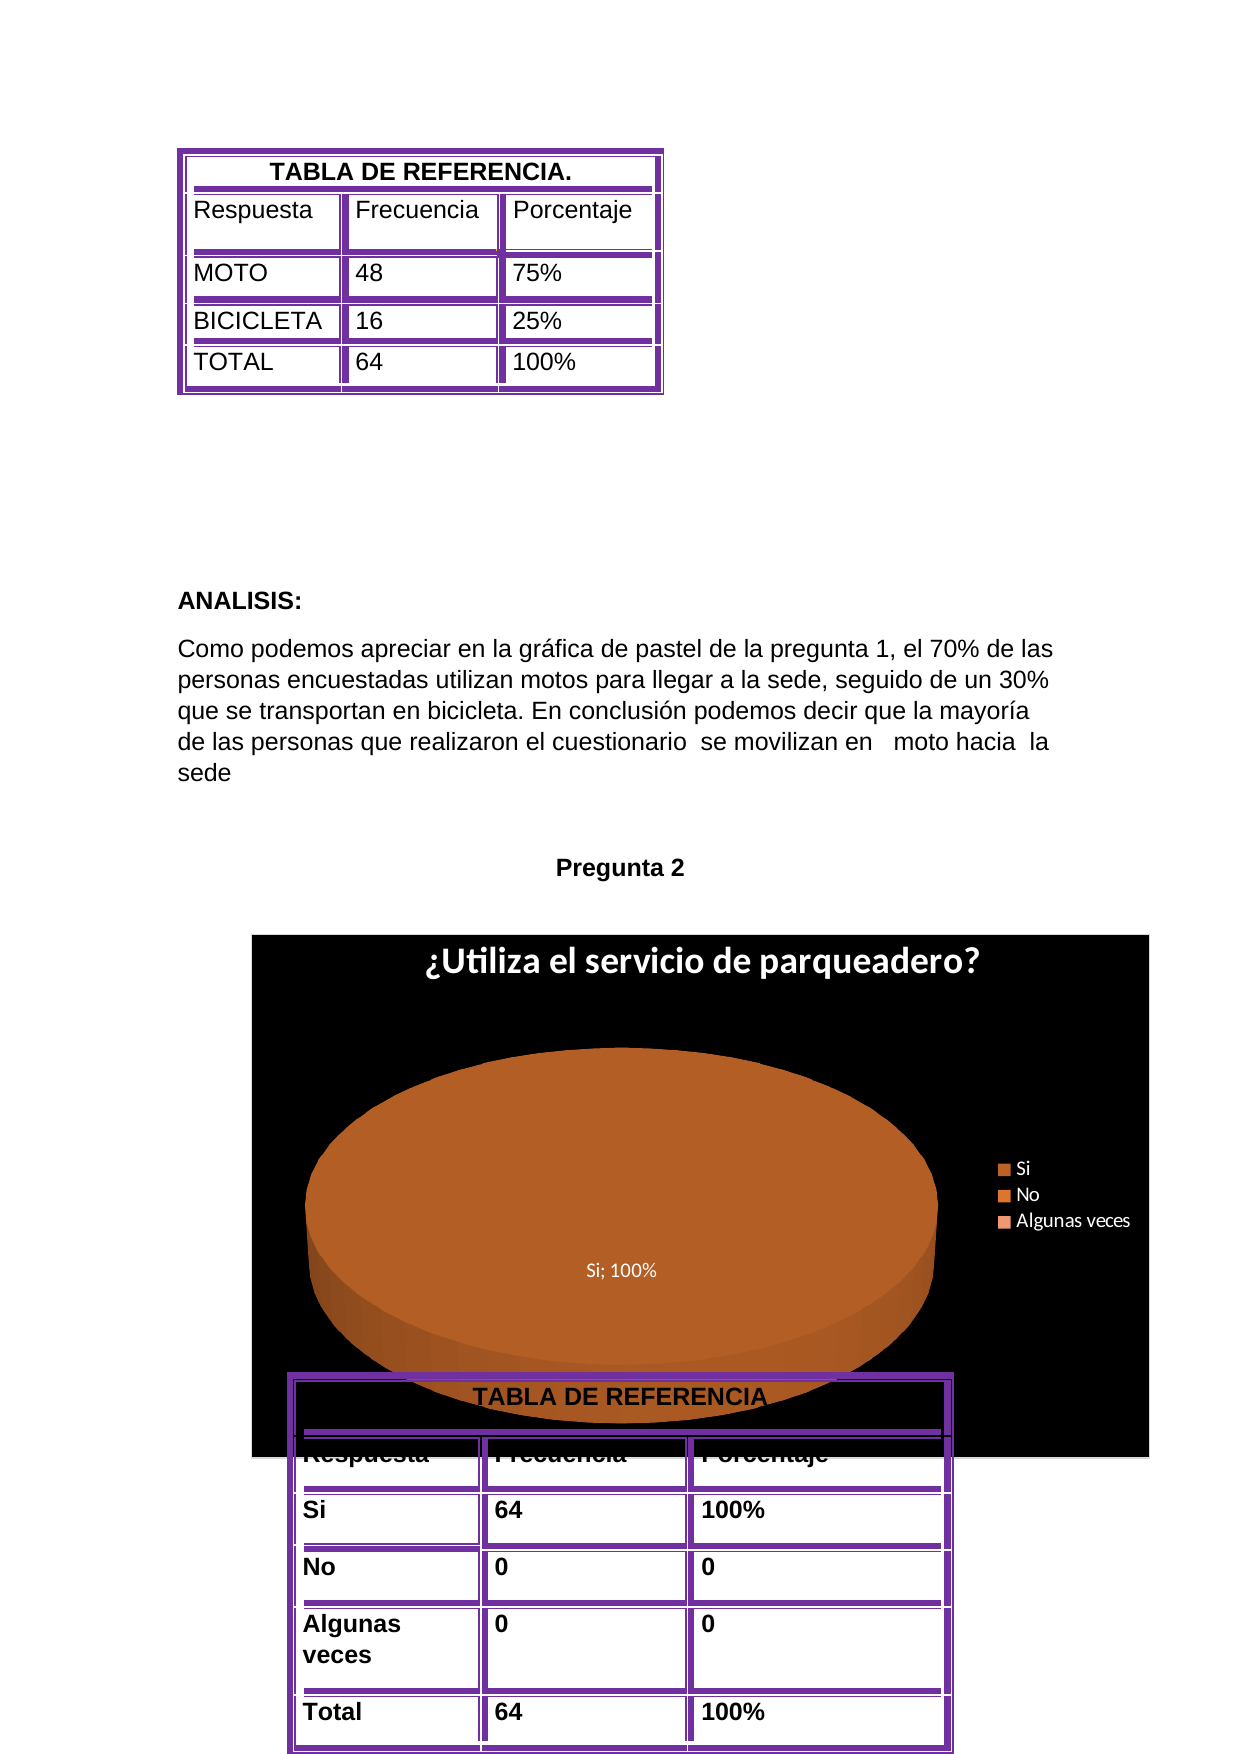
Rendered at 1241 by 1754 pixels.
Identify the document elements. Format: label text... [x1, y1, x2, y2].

table_cell MOTO [183, 249, 344, 296]
table_cell 0 [488, 1552, 685, 1600]
table_cell 0 [690, 1600, 949, 1688]
table_cell Porcentaje [690, 1429, 949, 1486]
table_cell Frecuencia [349, 195, 497, 248]
table_cell Respuesta [183, 186, 344, 248]
table_cell Porcentaje [502, 186, 659, 248]
table_cell 16 [349, 306, 496, 338]
table_cell Si [293, 1486, 483, 1543]
table_cell BICICLETA [183, 296, 344, 338]
table_cell Respuesta [293, 1429, 483, 1486]
table_cell 64 [488, 1495, 685, 1543]
table_cell 100% [690, 1688, 949, 1744]
table_header TABLA DE REFERENCIA. [187, 157, 655, 186]
table_cell 48 [349, 258, 496, 296]
table_cell 100% [501, 338, 659, 386]
table_cell 0 [690, 1543, 949, 1600]
table_cell Frecuencia [488, 1439, 685, 1486]
table_cell 64 [483, 1688, 690, 1744]
table_cell 0 [488, 1609, 685, 1688]
table_cell Total [293, 1688, 483, 1744]
table_cell 100% [690, 1486, 949, 1543]
table_cell 25% [501, 296, 659, 338]
text ANALISIS: [177, 586, 1063, 614]
table_cell TOTAL [183, 338, 344, 386]
table_cell 64 [344, 338, 501, 386]
text Como podemos apreciar en la gráfica de pastel de la pregunta 1, el 70% de las personas encuestadas utilizan motos para llegar a la sede, seguido de un 30% que se transportan en bicicleta. En conclusión podemos decir que la mayoría de las personas que realizaron el cuestionario se movilizan en moto hacia la sede [177, 633, 1063, 786]
table_cell No [293, 1543, 483, 1600]
table_cell 75% [506, 249, 659, 296]
text Pregunta 2 [177, 853, 1063, 882]
table_header TABLA DE REFERENCIA [296, 1382, 944, 1429]
table_cell Algunas veces [293, 1600, 483, 1688]
